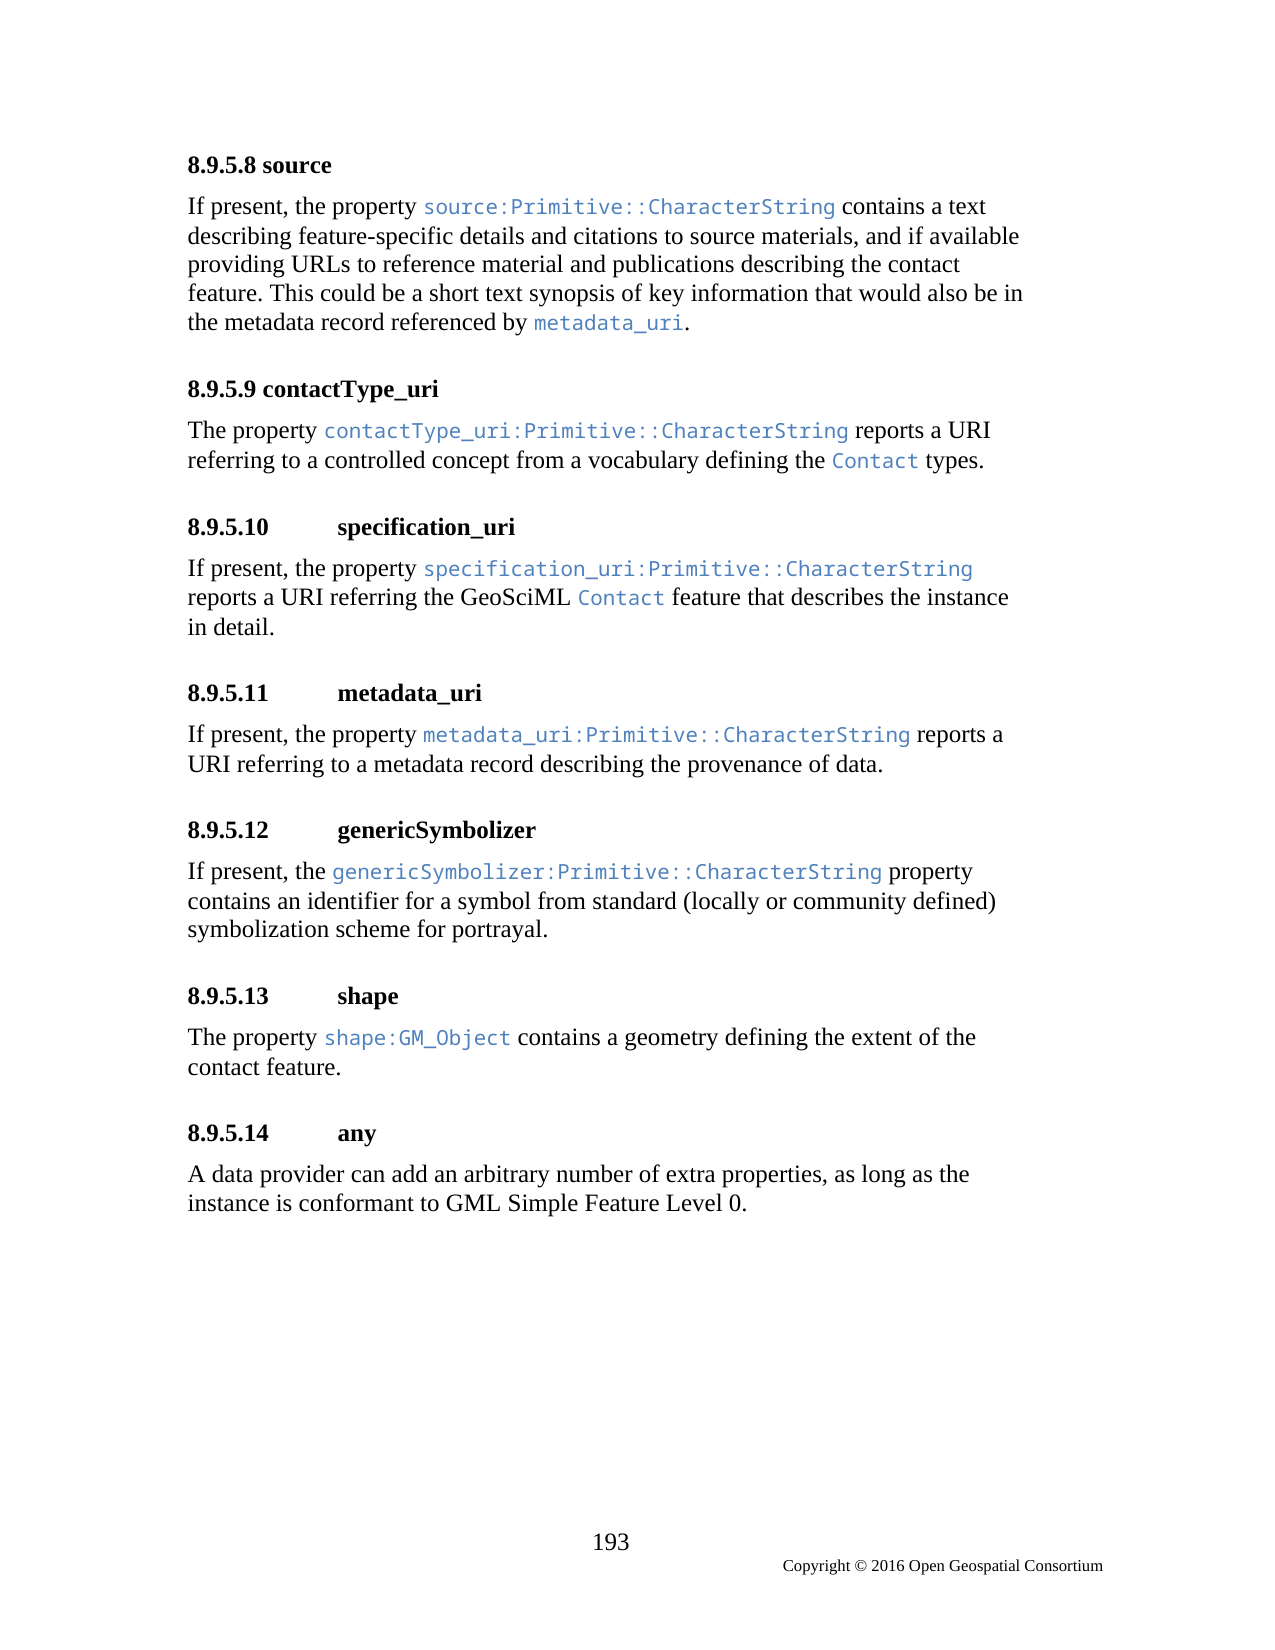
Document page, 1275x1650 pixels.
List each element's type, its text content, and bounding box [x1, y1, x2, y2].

text The property shape:GM_Object contains a geometry defining the extent of the contact feature. [187, 1022, 1034, 1080]
subtitle shape [187, 981, 1034, 1009]
text If present, the property metadata_uri:Primitive::CharacterString reports a URI referring to a metadata record describing the provenance of data. [187, 719, 1034, 778]
text If present, the genericSymbolizer:Primitive::CharacterString property contains an identifier for a symbol from standard (locally or community defined) symbolization scheme for portrayal. [187, 856, 1034, 943]
text If present, the property source:Primitive::CharacterString contains a text describing feature-specific details and citations to source materials, and if available providing URLs to reference material and publications describing the contact feature. This could be a short text synopsis of key information that would also be in the metadata record referenced by metadata_uri. [187, 191, 1034, 336]
subtitle genericSymbolizer [187, 815, 1034, 844]
text If present, the property specification_uri:Primitive::CharacterString reports a URI referring the GeoSciML Contact feature that describes the instance in detail. [187, 553, 1034, 641]
subtitle metadata_uri [187, 678, 1034, 707]
subtitle source [187, 150, 1034, 179]
text A data provider can add an arbitrary number of extra properties, as long as the instance is conformant to GML Simple Feature Level 0. [187, 1159, 1034, 1217]
subtitle any [187, 1118, 1034, 1147]
subtitle specification_uri [187, 512, 1034, 540]
subtitle contactType_uri [187, 374, 1034, 403]
text The property contactType_uri:Primitive::CharacterString reports a URI referring to a controlled concept from a vocabulary defining the Contact types. [187, 415, 1034, 474]
